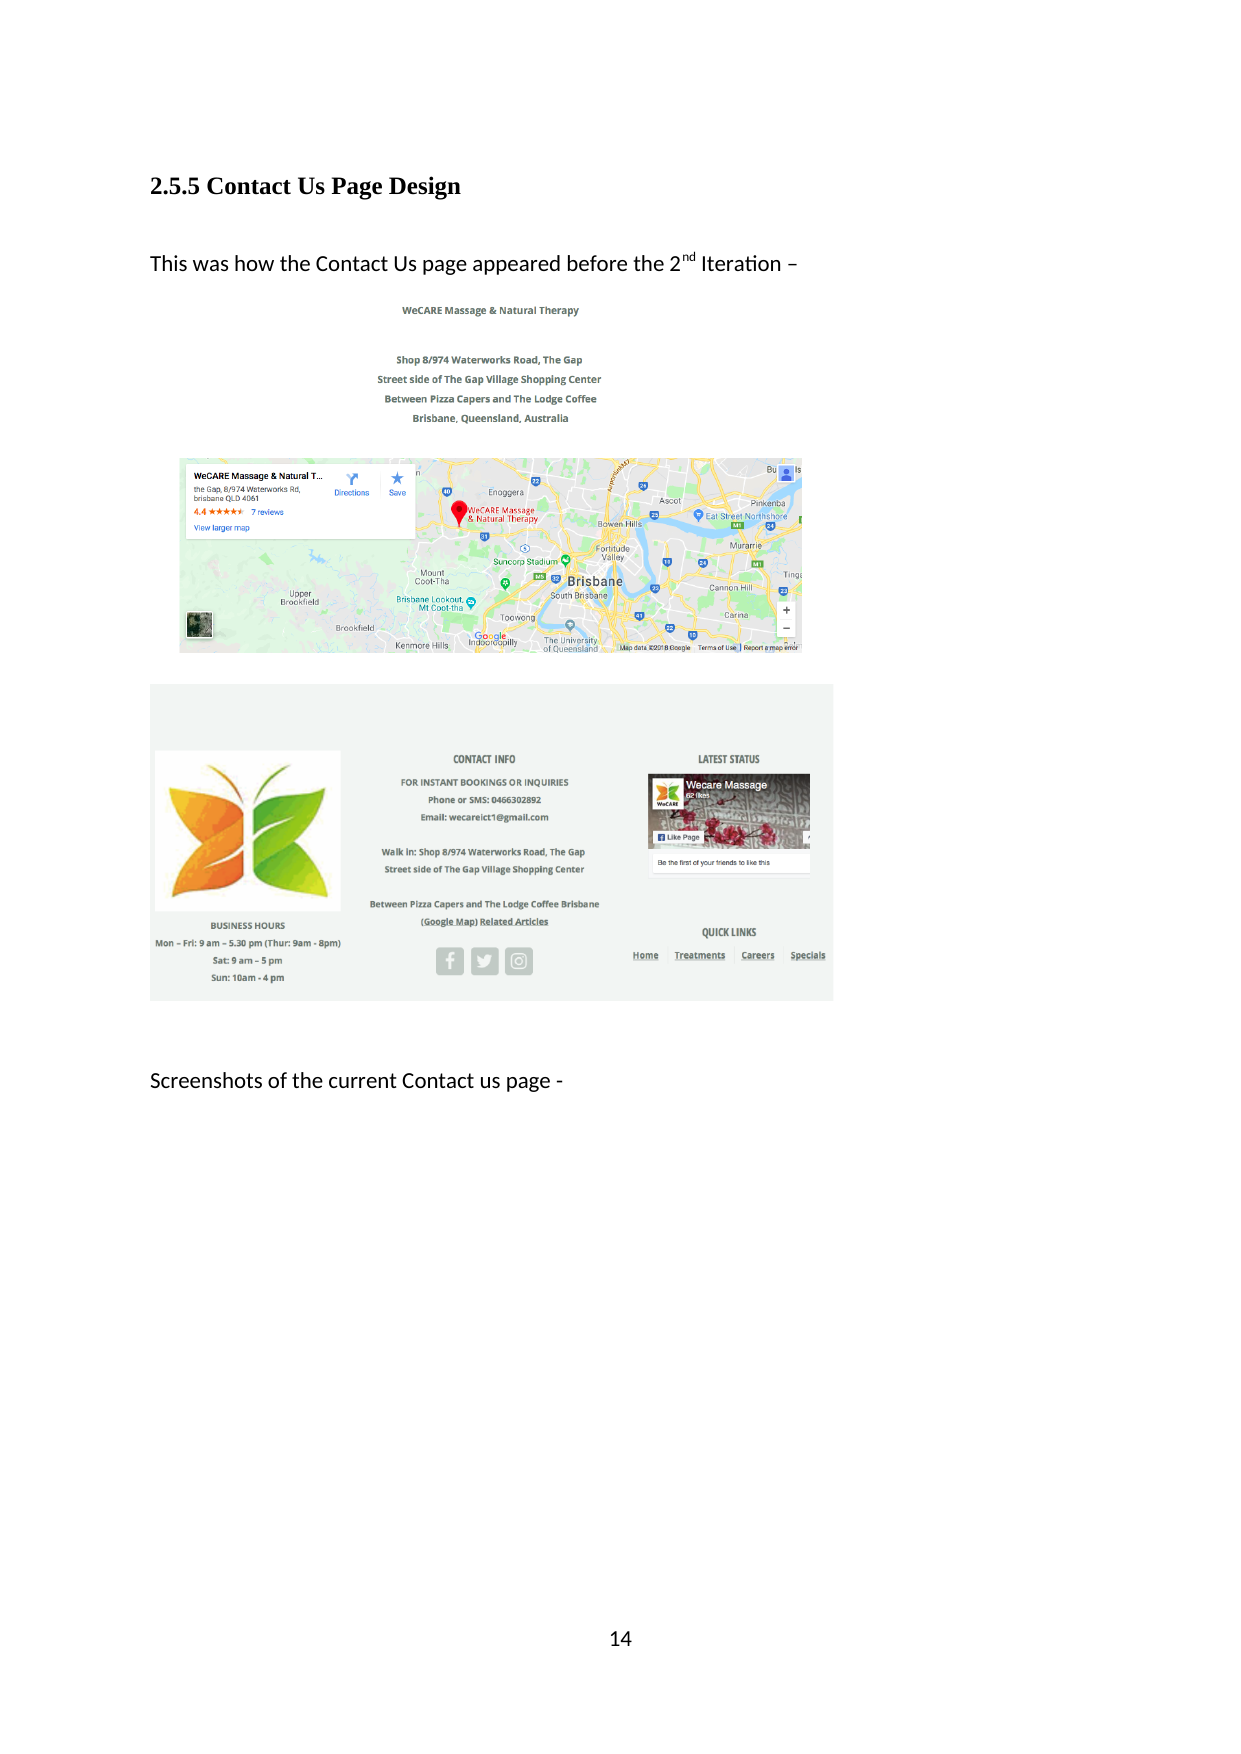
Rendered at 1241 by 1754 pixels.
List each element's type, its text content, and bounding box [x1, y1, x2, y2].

text Screenshots of the current Contact us page - [150, 1066, 1090, 1094]
subtitle 2.5.5 Contact Us Page Design [150, 171, 1090, 199]
picture [150, 295, 834, 666]
text This was how the Contact Us page appeared before the 2nd Iteration – [150, 249, 1090, 277]
picture [150, 684, 834, 1001]
